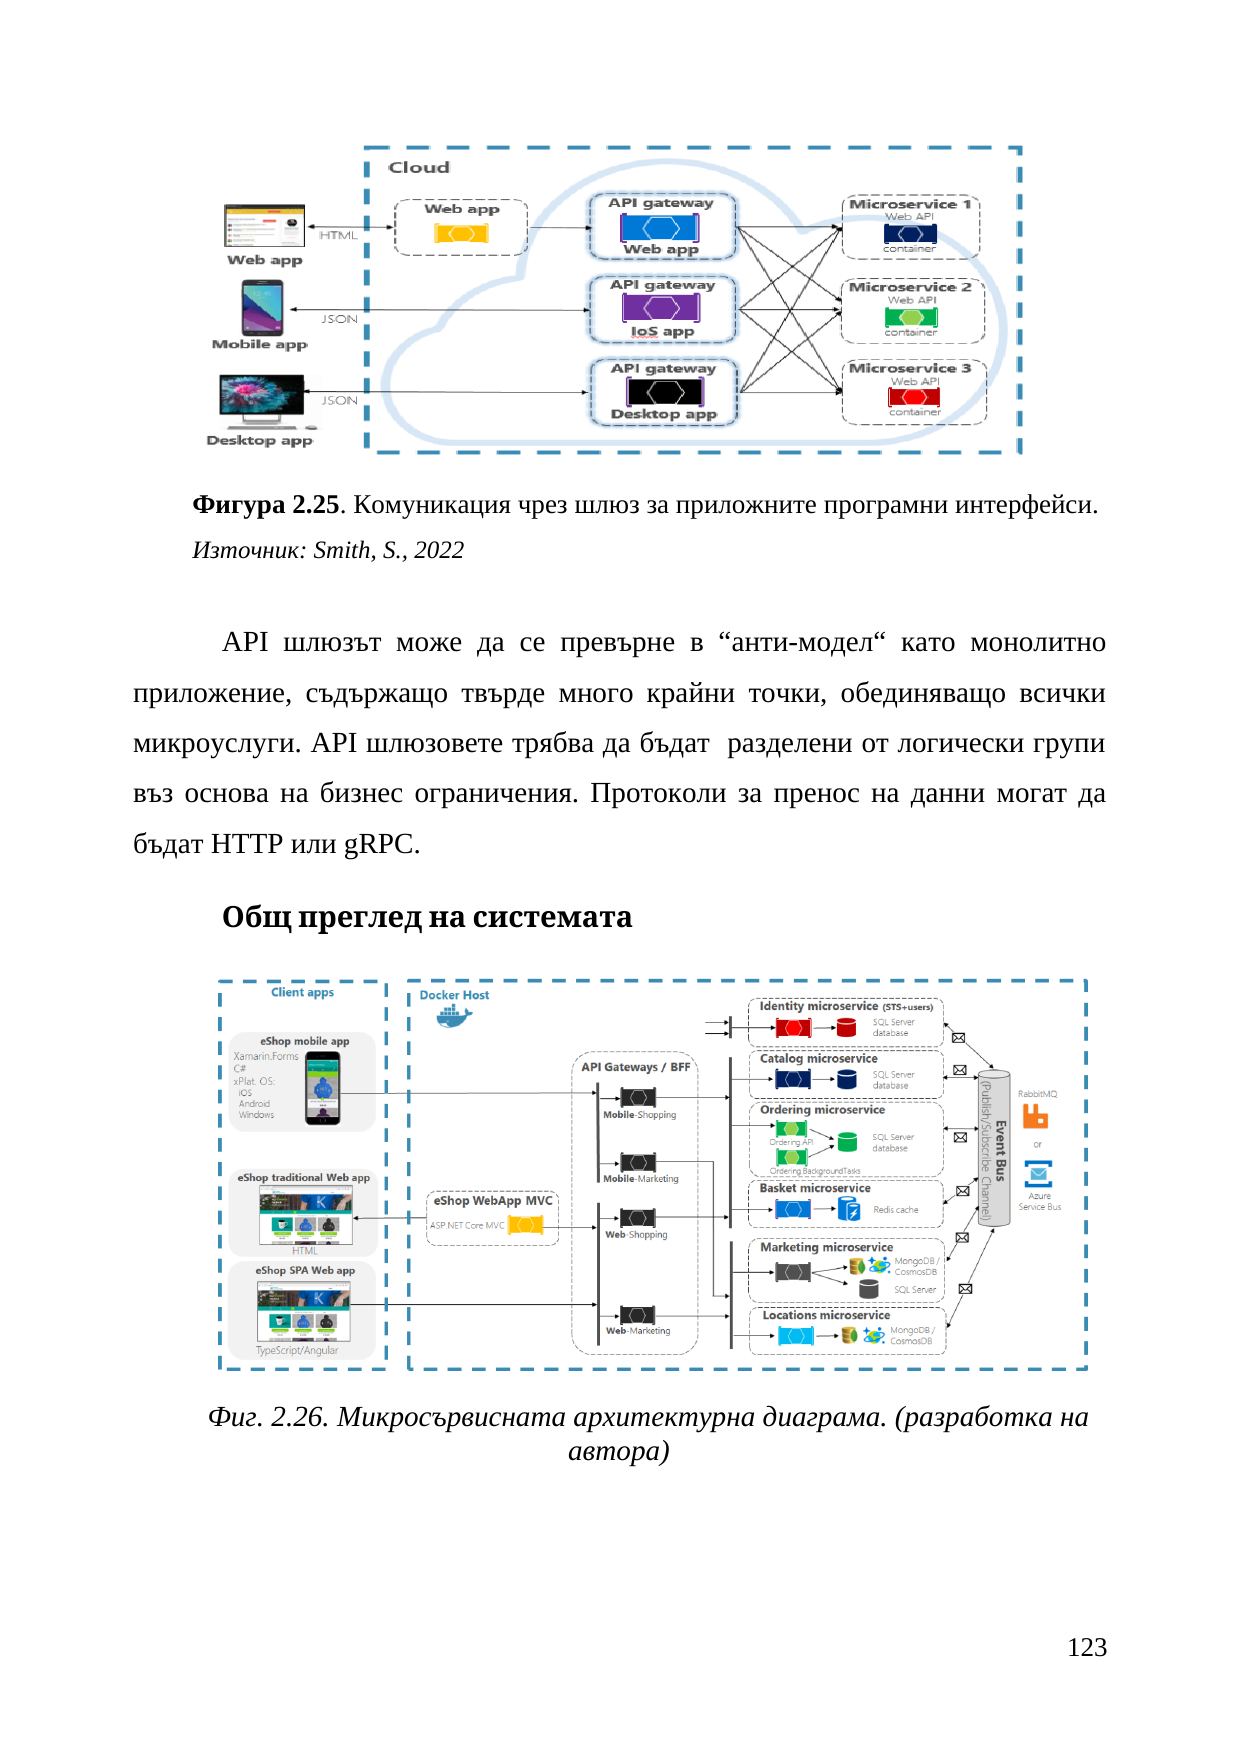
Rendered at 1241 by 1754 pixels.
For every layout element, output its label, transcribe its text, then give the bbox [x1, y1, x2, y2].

picture [192, 118, 1052, 472]
text Фигура 2.25. Комуникация чрез шлюз за приложните програмни интерфейси. [133, 488, 1107, 519]
text API шлюзът може да се превърне в “анти-модел“ като монолитно приложение, съдържащо твърде много крайни точки, обединяващо всички микроуслуги. API шлюзовете трябва да бъдат разделени от логически групи въз основа на бизнес ограничения. Протоколи за пренос на данни могат да бъдат HTTP или gRPC. [133, 624, 1107, 859]
text Източник: Smith, S., 2022 [133, 535, 1107, 563]
subtitle Общ преглед на системата [133, 901, 1107, 934]
title Фиг. 2.26. Mикросървисната архитектурна диаграма. (разработка на автора) [133, 1399, 1107, 1467]
picture [209, 976, 1091, 1375]
